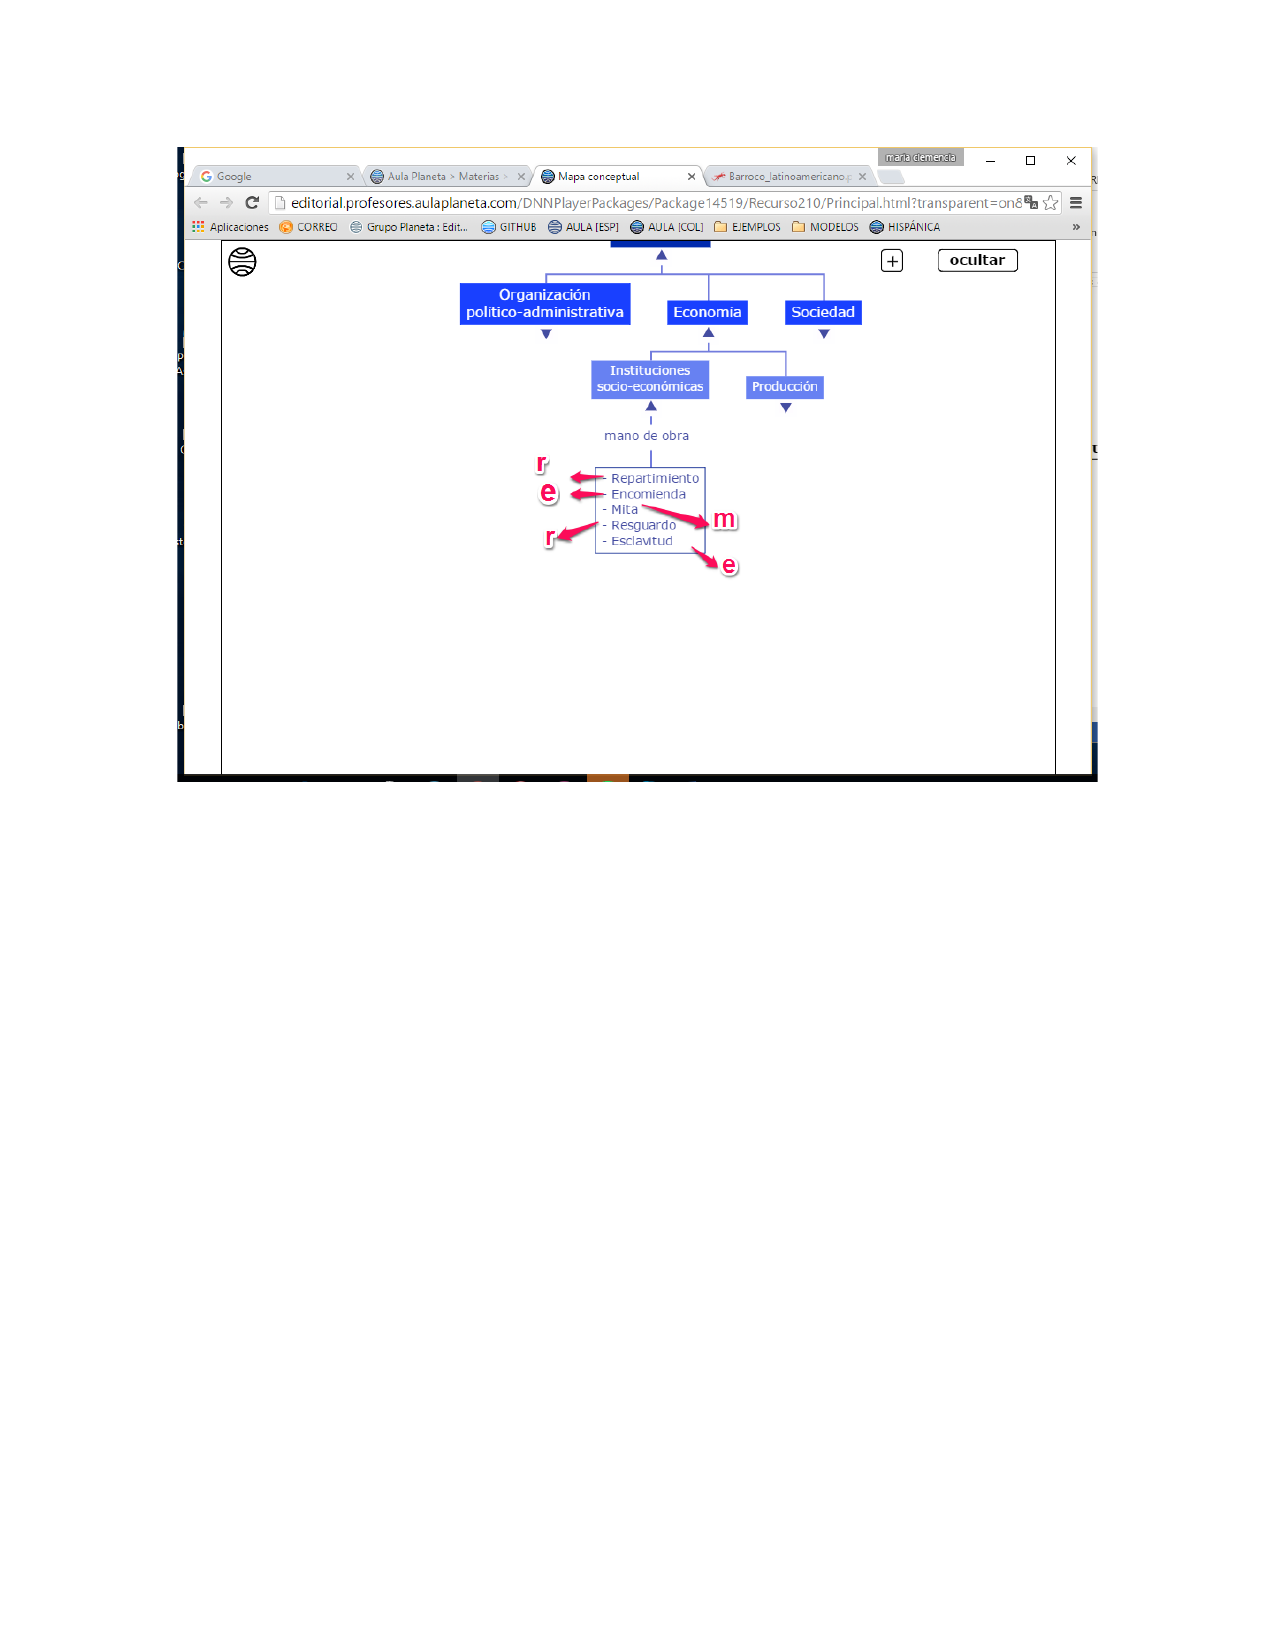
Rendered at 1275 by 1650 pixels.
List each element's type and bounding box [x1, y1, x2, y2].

picture [177, 147, 1098, 782]
